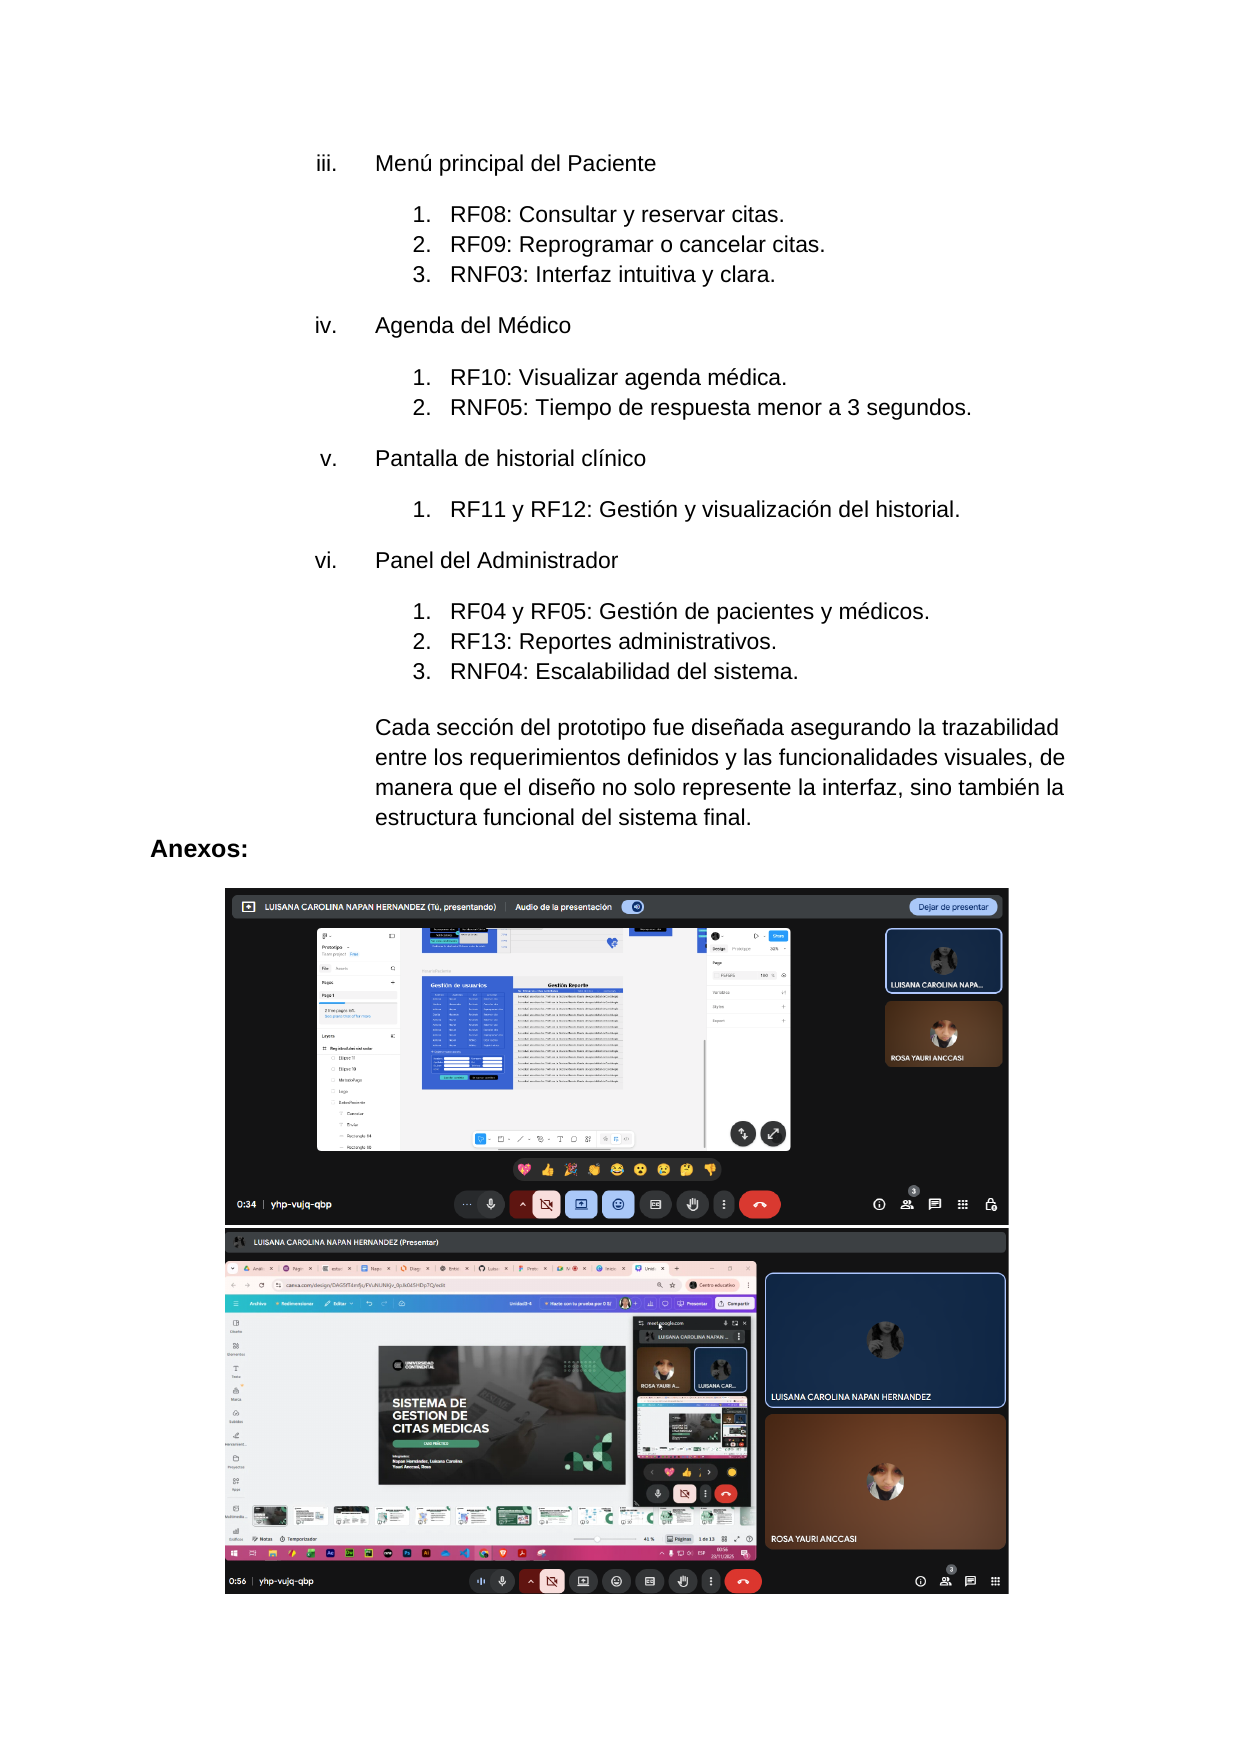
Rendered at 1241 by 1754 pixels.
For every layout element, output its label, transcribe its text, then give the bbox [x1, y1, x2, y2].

list RF10: Visualizar agenda médica. [412, 363, 1090, 390]
list RF08: Consultar y reservar citas. [412, 201, 1090, 227]
list RNF03: Interfaz intuitiva y clara. [412, 261, 1090, 288]
list RF11 y RF12: Gestión y visualización del historial. [412, 496, 1090, 522]
list Menú principal del Paciente [337, 150, 1090, 176]
subtitle Anexos: [150, 834, 1090, 863]
picture [225, 888, 1009, 1225]
list RNF05: Tiempo de respuesta menor a 3 segundos. [412, 394, 1090, 420]
list RF04 y RF05: Gestión de pacientes y médicos. [412, 598, 1090, 624]
list Panel del Administrador [337, 547, 1090, 573]
list Pantalla de historial clínico [337, 445, 1090, 471]
text Cada sección del prototipo fue diseñada asegurando la trazabilidad entre los requerimientos definidos y las funcionalidades visuales, de manera que el diseño no solo represente la interfaz, sino también la estructura funcional del sistema final. [375, 713, 1090, 831]
list RNF04: Escalabilidad del sistema. [412, 658, 1090, 685]
picture [225, 1228, 1009, 1594]
list Agenda del Médico [337, 312, 1090, 339]
list RF09: Reprogramar o cancelar citas. [412, 231, 1090, 258]
list RF13: Reportes administrativos. [412, 628, 1090, 654]
